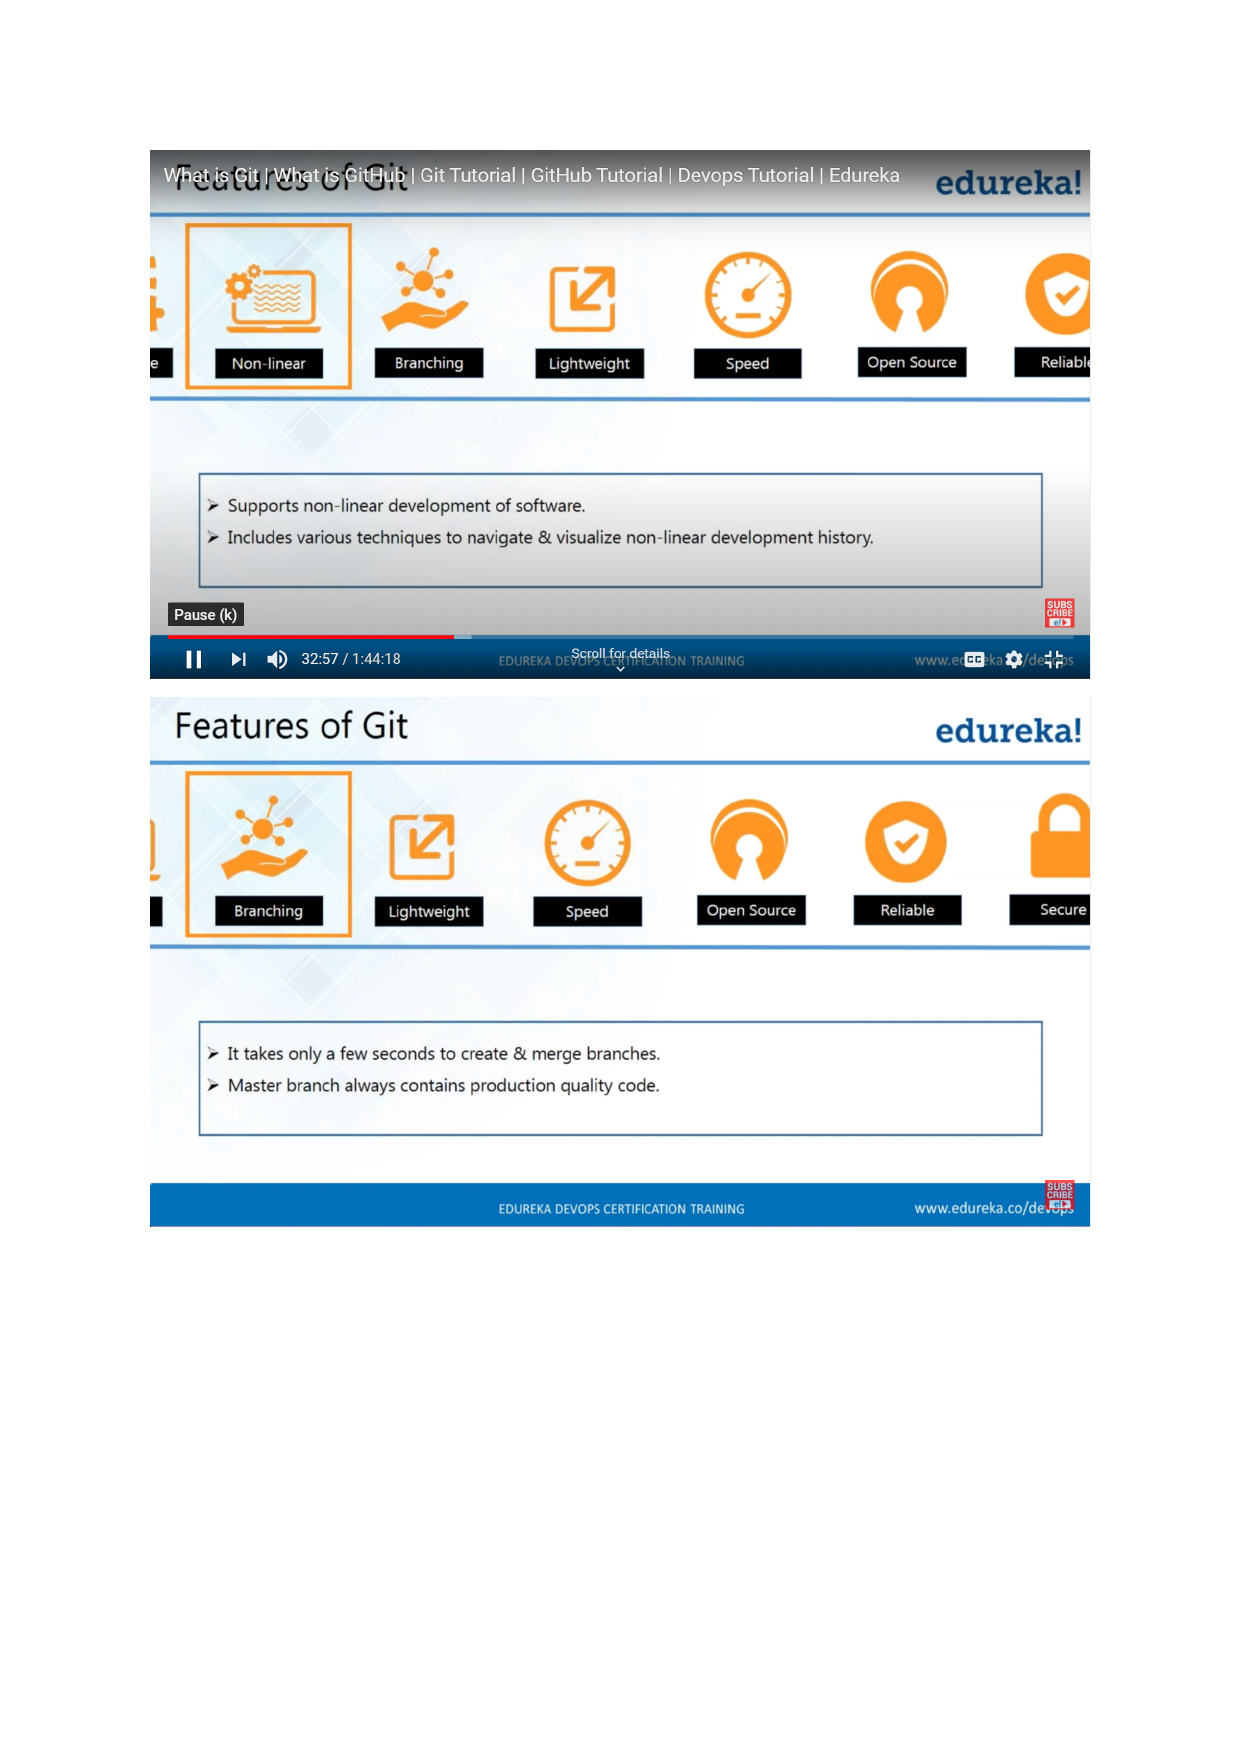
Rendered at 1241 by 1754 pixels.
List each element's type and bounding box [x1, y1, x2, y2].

picture [150, 150, 1091, 679]
picture [150, 697, 1091, 1227]
